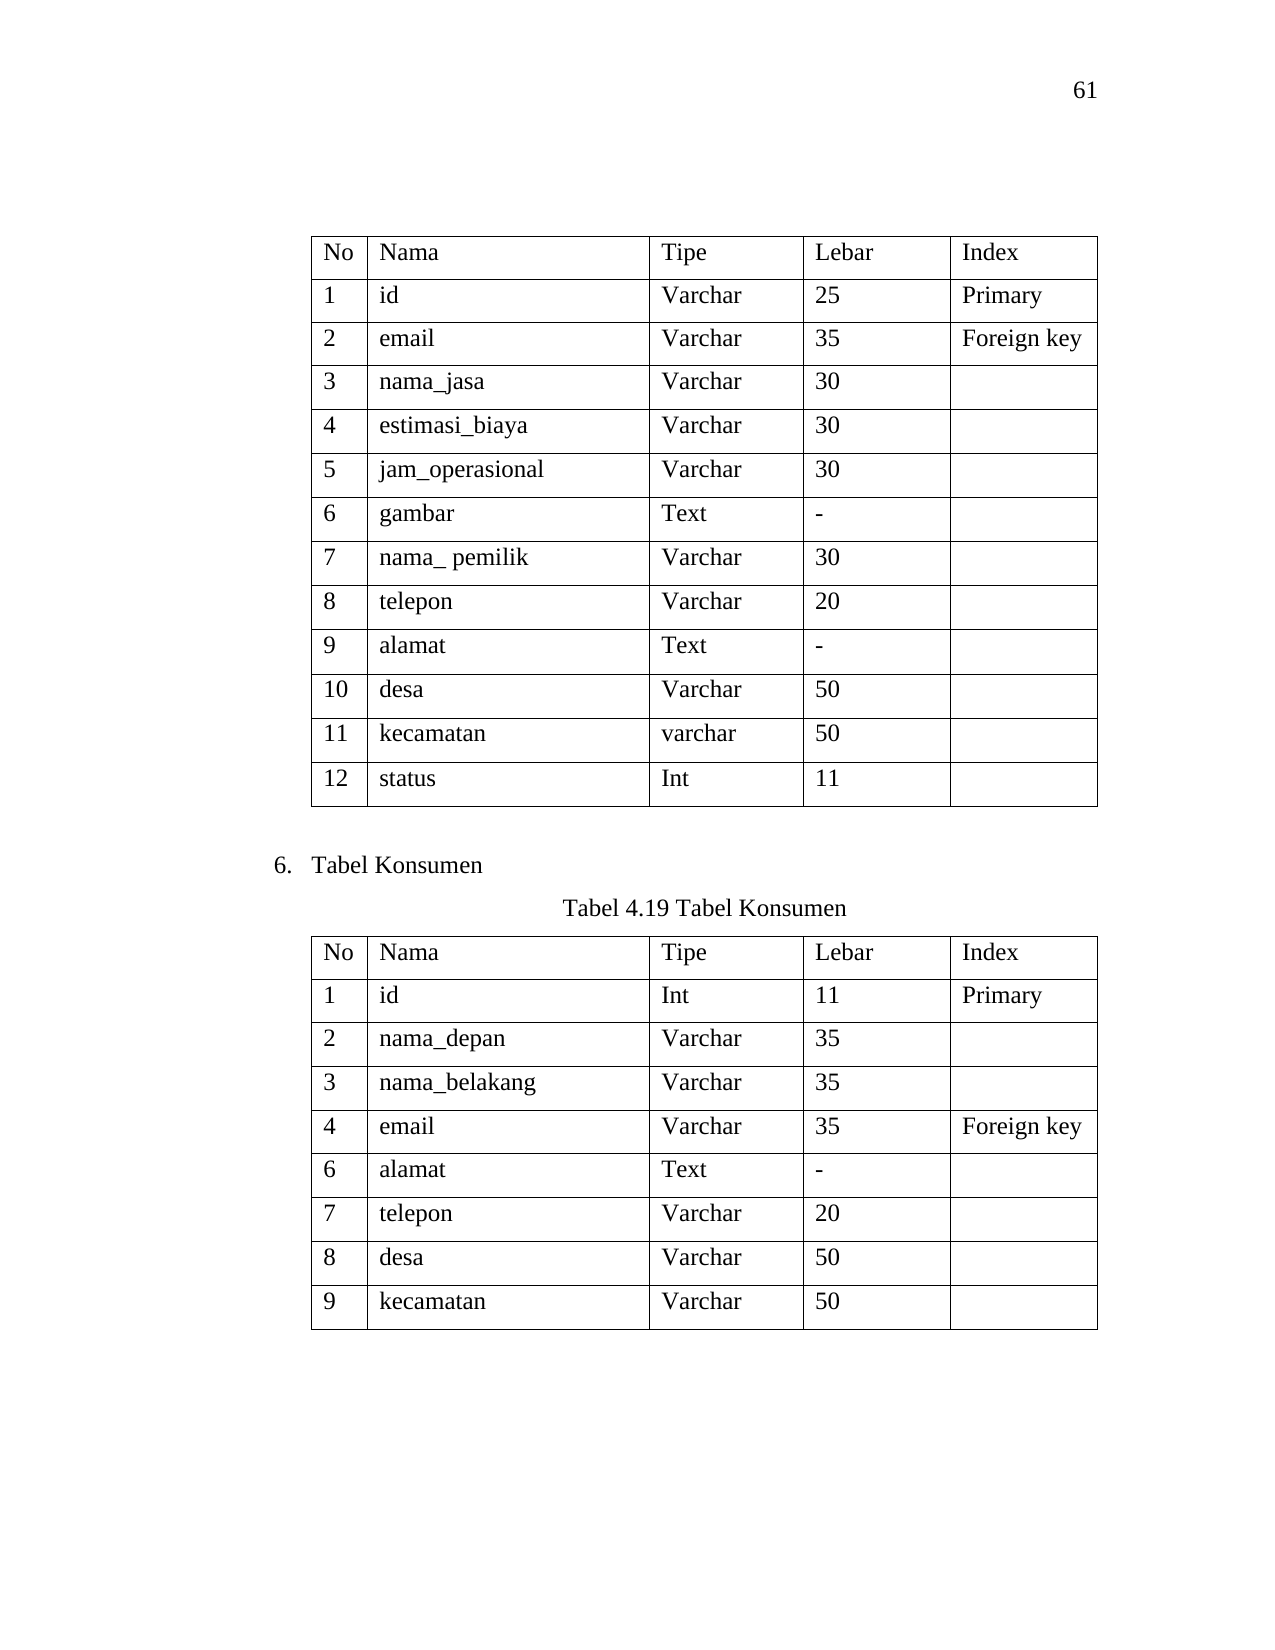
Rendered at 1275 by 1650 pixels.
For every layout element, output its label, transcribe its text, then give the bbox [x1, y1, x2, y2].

table_cell 1 [312, 980, 367, 1022]
table_cell 6 [312, 498, 367, 541]
table_cell Varchar [650, 1286, 803, 1329]
table_cell [951, 454, 1097, 497]
table_header No [312, 237, 367, 279]
table_cell 35 [804, 1111, 950, 1153]
table_cell 3 [312, 1067, 367, 1110]
table_cell 4 [312, 1111, 367, 1153]
list Tabel Konsumen [274, 850, 1098, 878]
table_header No [312, 937, 367, 979]
table_cell nama_depan [368, 1023, 649, 1066]
table_cell Varchar [650, 1067, 803, 1110]
table_cell email [368, 323, 649, 365]
table_cell estimasi_biaya [368, 410, 649, 453]
table_cell 2 [312, 1023, 367, 1066]
table_cell 5 [312, 454, 367, 497]
table_cell 9 [312, 1286, 367, 1329]
list Tabel 4.19 Tabel Konsumen [311, 893, 1098, 922]
table_cell [951, 1286, 1097, 1329]
table_cell id [368, 280, 649, 322]
table_cell Int [650, 763, 803, 806]
table_cell - [804, 630, 950, 673]
table_cell nama_jasa [368, 366, 649, 409]
table_cell Primary [951, 980, 1097, 1022]
table_cell [951, 763, 1097, 806]
table_cell 8 [312, 1242, 367, 1285]
table_cell Text [650, 1154, 803, 1197]
table_cell id [368, 980, 649, 1022]
table_cell - [804, 498, 950, 541]
table_cell 1 [312, 280, 367, 322]
table_cell 7 [312, 1198, 367, 1241]
table_cell [951, 498, 1097, 541]
table_cell [951, 675, 1097, 717]
table_cell 11 [312, 719, 367, 762]
table_cell [951, 410, 1097, 453]
table_cell 6 [312, 1154, 367, 1197]
table_cell - [804, 1154, 950, 1197]
table_header Nama [368, 237, 649, 279]
table_cell Varchar [650, 1242, 803, 1285]
table_cell 8 [312, 586, 367, 629]
table_cell 20 [804, 586, 950, 629]
table_cell Varchar [650, 1023, 803, 1066]
table_cell Varchar [650, 410, 803, 453]
table_cell 50 [804, 719, 950, 762]
table_cell Varchar [650, 366, 803, 409]
table_cell 3 [312, 366, 367, 409]
table_cell 50 [804, 1286, 950, 1329]
table_cell 7 [312, 542, 367, 585]
table_cell alamat [368, 630, 649, 673]
table_cell [951, 542, 1097, 585]
table_cell nama_belakang [368, 1067, 649, 1110]
table_cell Varchar [650, 542, 803, 585]
table_cell [951, 366, 1097, 409]
table_cell 9 [312, 630, 367, 673]
table_cell 50 [804, 675, 950, 717]
table_header Tipe [650, 937, 803, 979]
table_cell Foreign key [951, 323, 1097, 365]
table_cell kecamatan [368, 1286, 649, 1329]
table_cell Varchar [650, 323, 803, 365]
table_cell 30 [804, 454, 950, 497]
table_cell 25 [804, 280, 950, 322]
table_cell [951, 1198, 1097, 1241]
table_cell Foreign key [951, 1111, 1097, 1153]
table_cell telepon [368, 1198, 649, 1241]
table_cell Varchar [650, 1111, 803, 1153]
table_cell kecamatan [368, 719, 649, 762]
table_cell [951, 586, 1097, 629]
table_cell Int [650, 980, 803, 1022]
table_cell [951, 1242, 1097, 1285]
table_cell [951, 719, 1097, 762]
table_header Index [951, 937, 1097, 979]
table_cell desa [368, 675, 649, 717]
table_header Nama [368, 937, 649, 979]
table_header Lebar [804, 237, 950, 279]
table_cell telepon [368, 586, 649, 629]
table_cell [951, 1154, 1097, 1197]
table_cell 30 [804, 410, 950, 453]
table_cell desa [368, 1242, 649, 1285]
table_cell 30 [804, 366, 950, 409]
table_cell 2 [312, 323, 367, 365]
table_cell gambar [368, 498, 649, 541]
table_cell email [368, 1111, 649, 1153]
table_cell 4 [312, 410, 367, 453]
table_cell Text [650, 630, 803, 673]
table_header Tipe [650, 237, 803, 279]
table_cell [951, 630, 1097, 673]
table_cell Primary [951, 280, 1097, 322]
table_cell 11 [804, 980, 950, 1022]
table_header Lebar [804, 937, 950, 979]
table_cell Text [650, 498, 803, 541]
table_cell 30 [804, 542, 950, 585]
table_cell alamat [368, 1154, 649, 1197]
table_cell Varchar [650, 586, 803, 629]
table_cell [951, 1067, 1097, 1110]
table_cell Varchar [650, 1198, 803, 1241]
table_cell 35 [804, 323, 950, 365]
table_cell status [368, 763, 649, 806]
table_cell Varchar [650, 675, 803, 717]
table_cell 50 [804, 1242, 950, 1285]
table_cell Varchar [650, 454, 803, 497]
table_cell 11 [804, 763, 950, 806]
table_cell nama_ pemilik [368, 542, 649, 585]
table_cell [951, 1023, 1097, 1066]
table_cell Varchar [650, 280, 803, 322]
table_cell jam_operasional [368, 454, 649, 497]
table_cell 10 [312, 675, 367, 717]
table_cell 12 [312, 763, 367, 806]
table_cell 35 [804, 1067, 950, 1110]
table_cell 20 [804, 1198, 950, 1241]
table_header Index [951, 237, 1097, 279]
table_cell varchar [650, 719, 803, 762]
table_cell 35 [804, 1023, 950, 1066]
